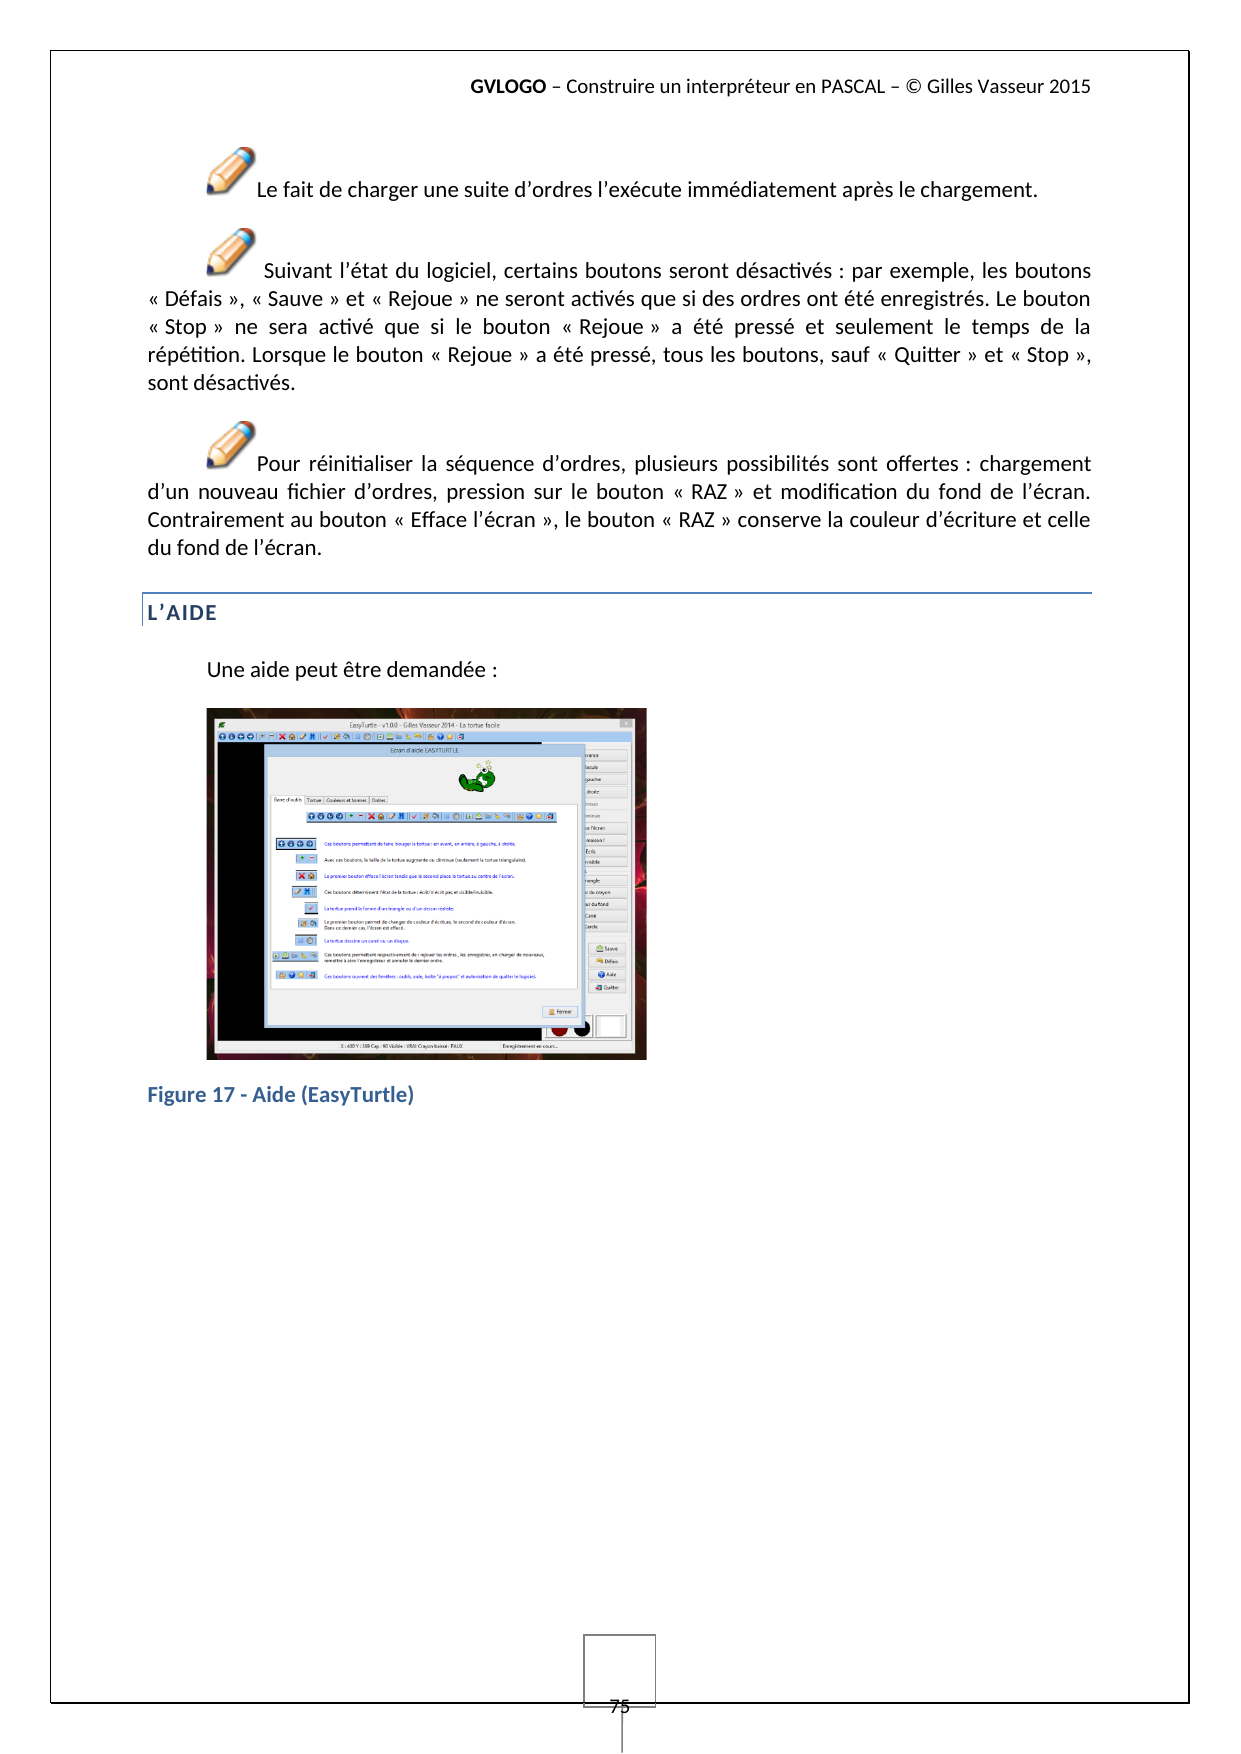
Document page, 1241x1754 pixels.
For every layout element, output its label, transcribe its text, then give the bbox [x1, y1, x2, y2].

subtitle L’aide [143, 594, 1092, 626]
text Figure 17 - Aide (EasyTurtle) [147, 1081, 1092, 1108]
text Une aide peut être demandée : [147, 655, 1092, 683]
picture [206, 708, 647, 1060]
picture [206, 228, 257, 279]
text Le fait de charger une suite d’ordres l’exécute immédiatement après le chargement. [147, 148, 1092, 203]
text Pour réinitialiser la séquence d’ordres, plusieurs possibilités sont offertes : chargement d’un nouveau fichier d’ordres, pression sur le bouton « RAZ » et modification du fond de l’écran. Contrairement au bouton « Efface l’écran », le bouton « RAZ » conserve la couleur d’écriture et celle du fond de l’écran. [147, 421, 1092, 561]
picture [206, 147, 257, 198]
text Suivant l’état du logiciel, certains boutons seront désactivés : par exemple, les boutons « Défais », « Sauve » et « Rejoue » ne seront activés que si des ordres ont été enregistrés. Le bouton « Stop » ne sera activé que si le bouton « Rejoue » a été pressé et seulement le temps de la répétition. Lorsque le bouton « Rejoue » a été pressé, tous les boutons, sauf « Quitter » et « Stop », sont désactivés. [147, 228, 1092, 396]
picture [206, 421, 257, 472]
